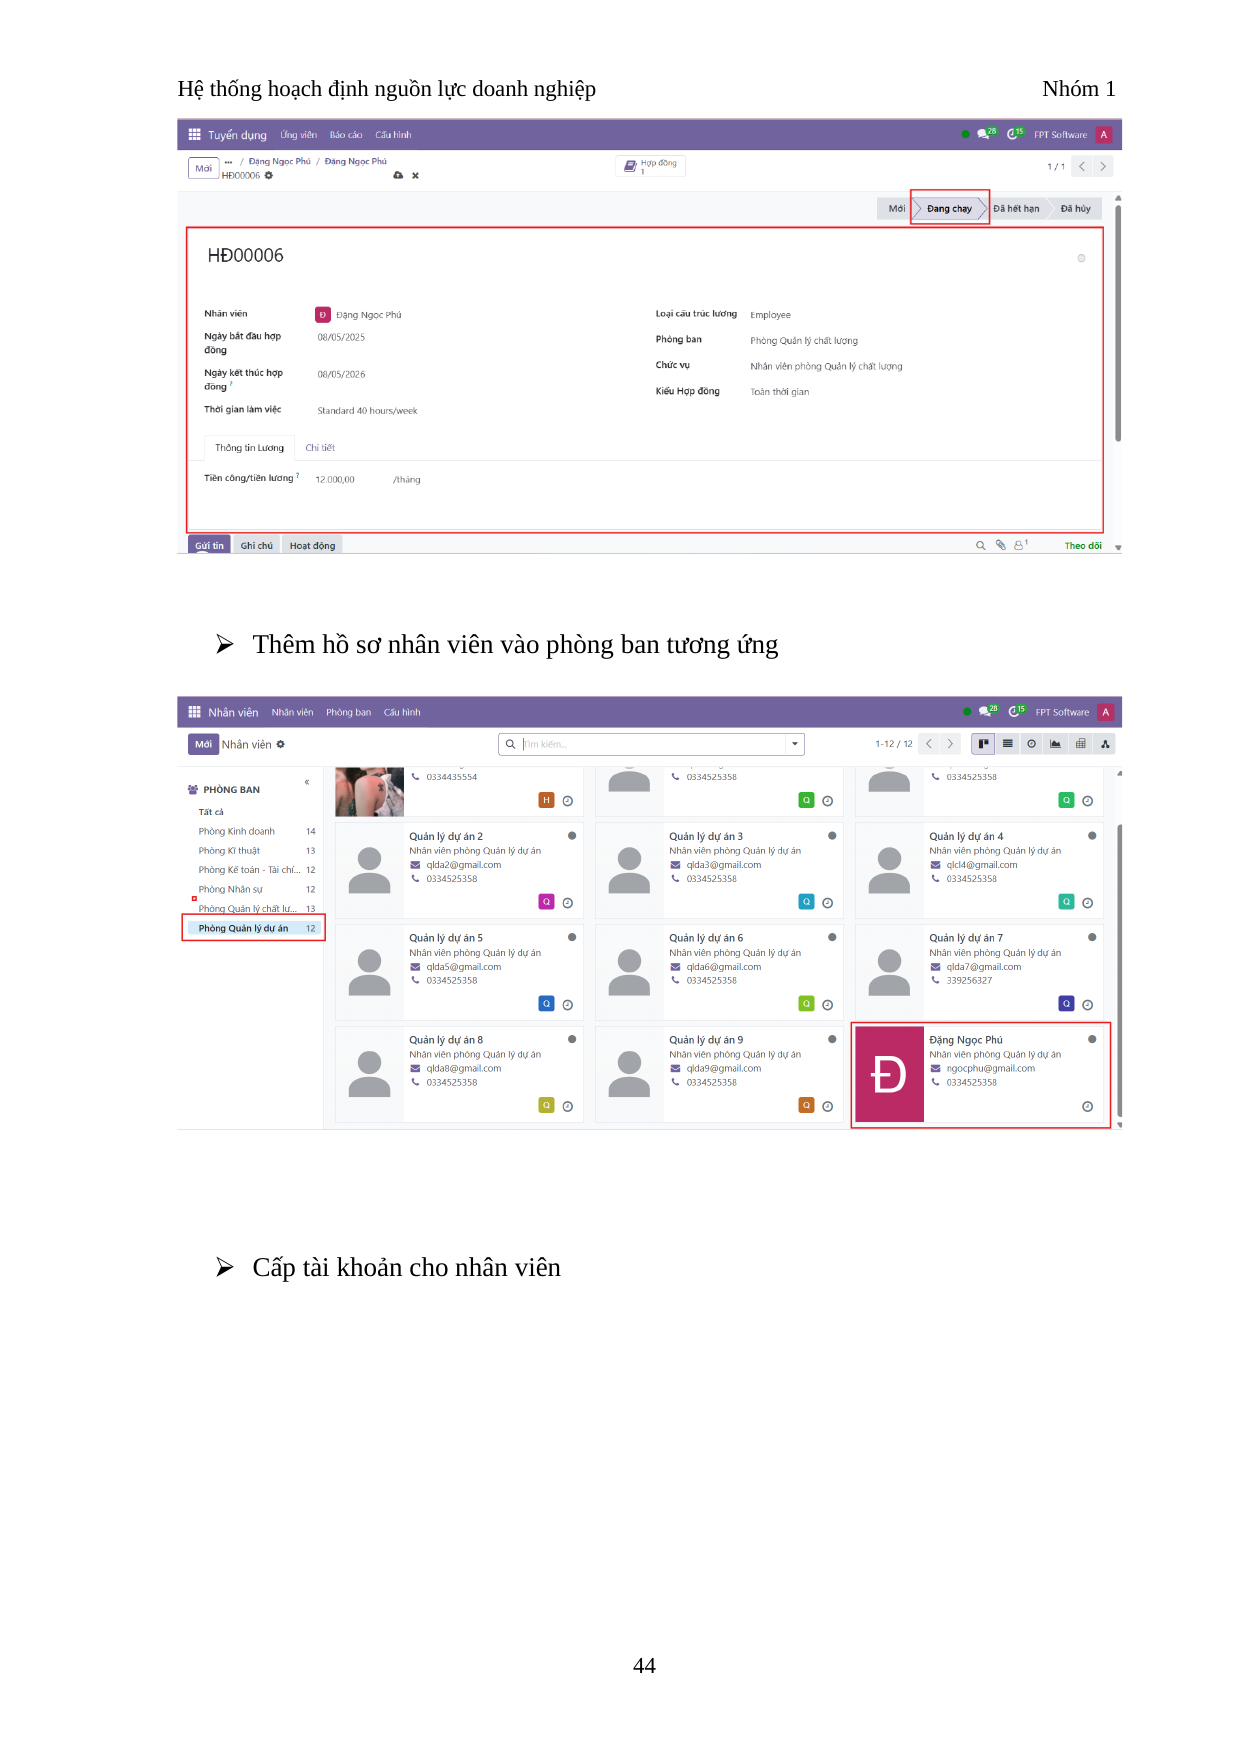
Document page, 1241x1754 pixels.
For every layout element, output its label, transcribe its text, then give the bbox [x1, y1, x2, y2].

list Thêm hồ sơ nhân viên vào phòng ban tương ứng [215, 613, 1122, 668]
picture [177, 118, 1123, 554]
list Cấp tài khoản cho nhân viên [215, 1236, 1122, 1292]
picture [177, 696, 1123, 1130]
